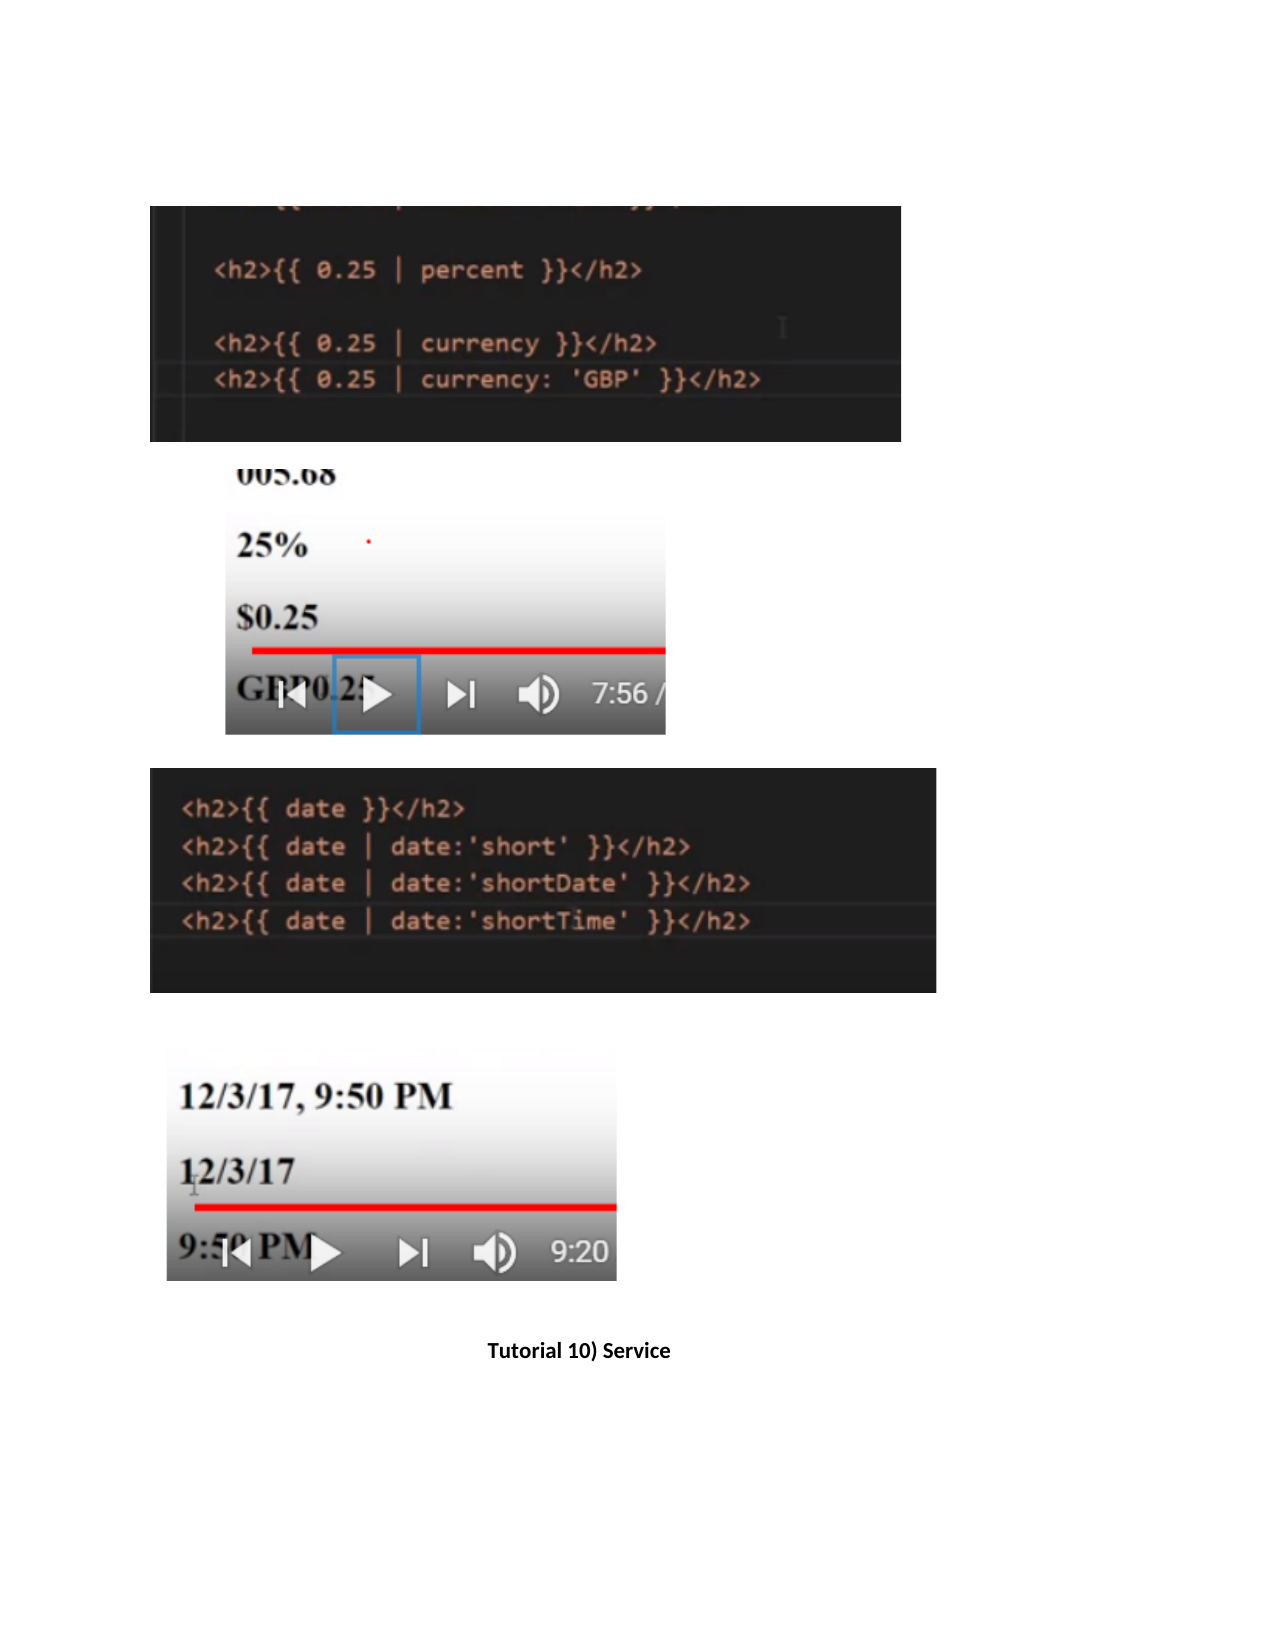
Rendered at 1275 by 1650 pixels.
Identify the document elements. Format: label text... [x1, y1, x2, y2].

picture [150, 206, 902, 442]
picture [150, 469, 666, 741]
picture [150, 1048, 617, 1281]
text Tutorial 10) Service [487, 1337, 1125, 1365]
picture [150, 768, 937, 993]
